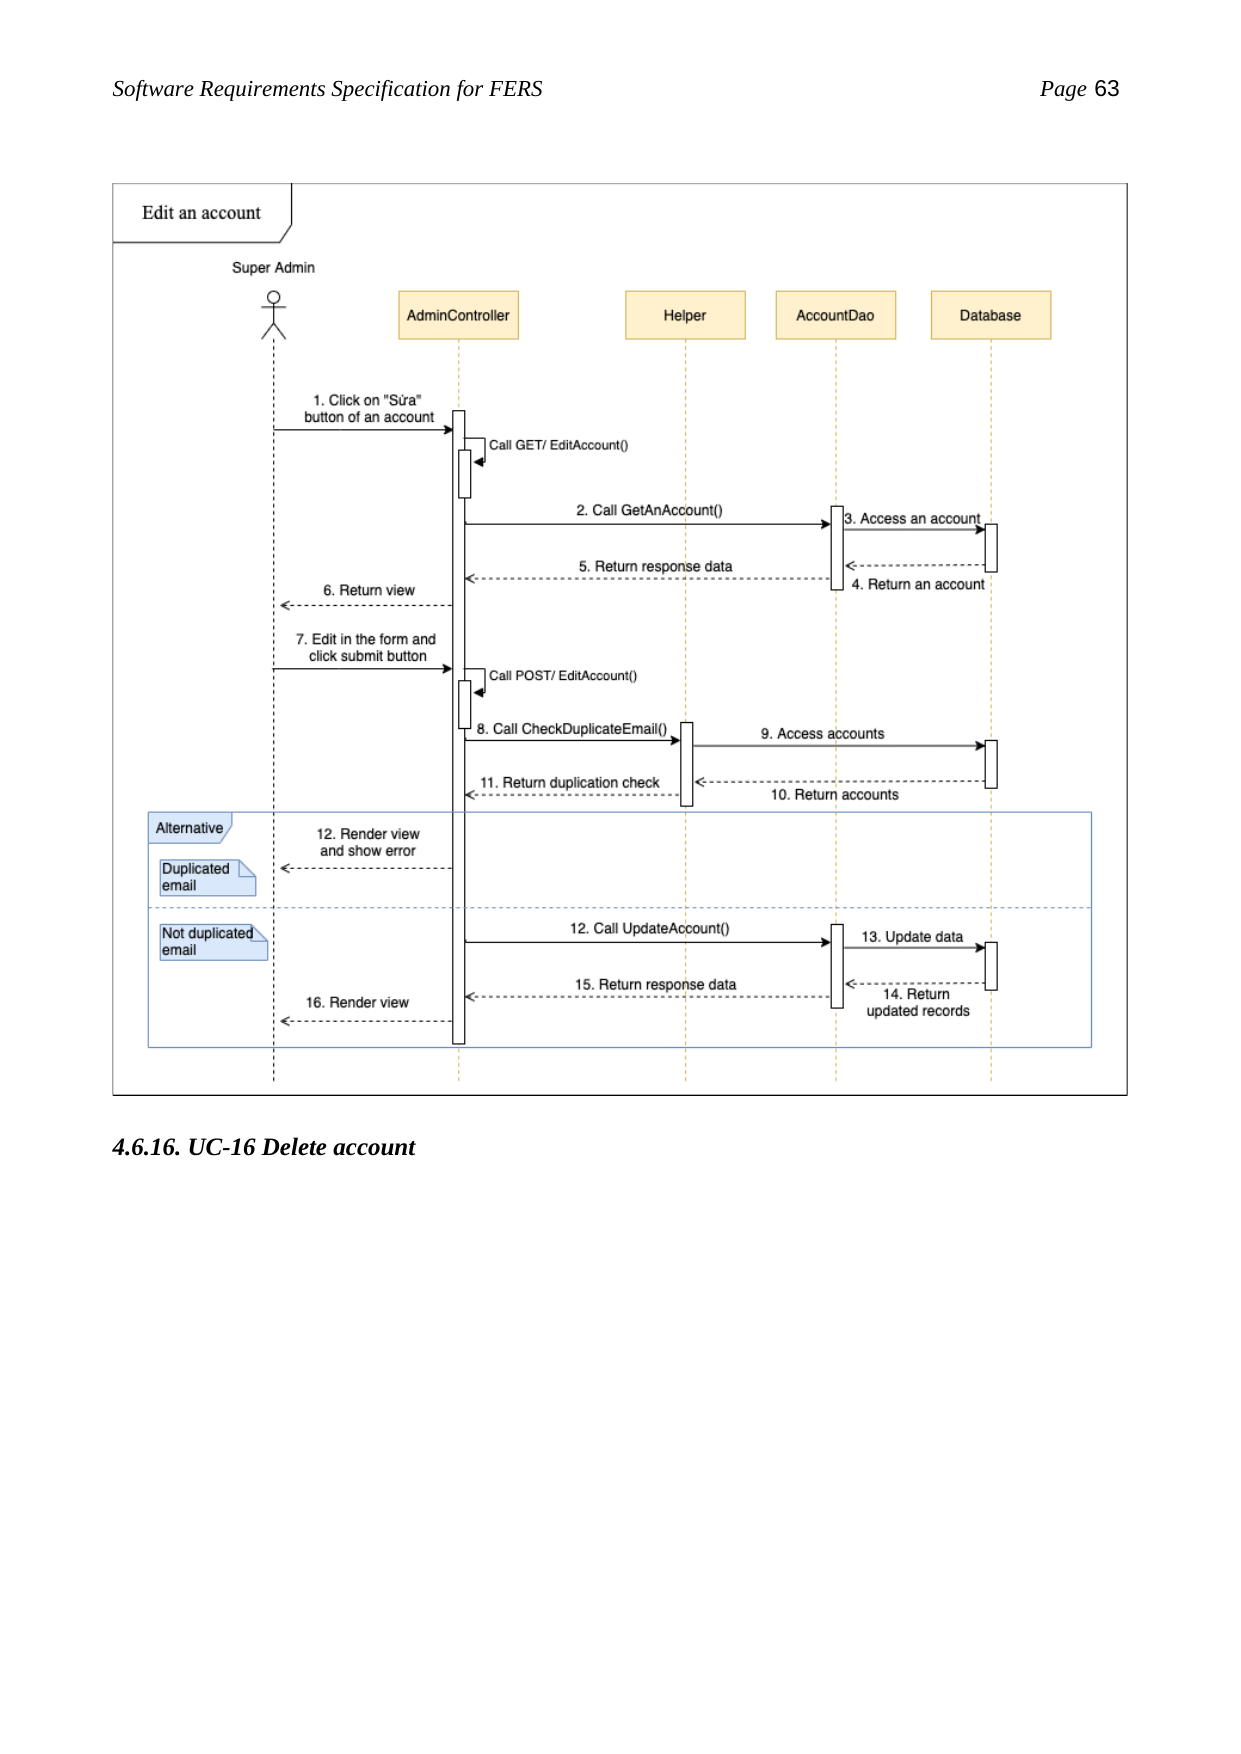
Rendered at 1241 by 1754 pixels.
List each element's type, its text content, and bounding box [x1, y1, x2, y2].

text 4.6.16. UC-16 Delete account [112, 1132, 1128, 1161]
picture [112, 183, 1128, 1096]
